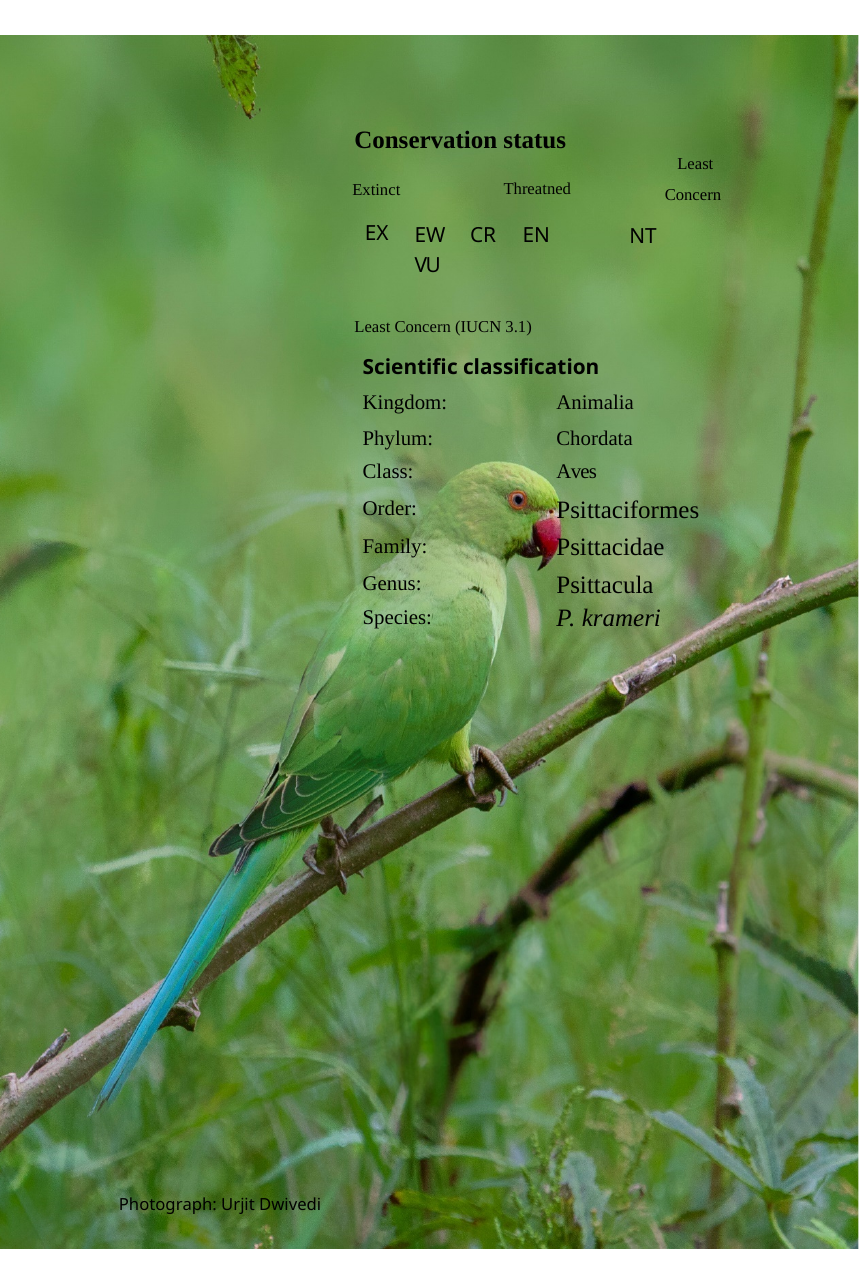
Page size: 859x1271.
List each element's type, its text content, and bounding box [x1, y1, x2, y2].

text Extinct Threatned [352, 179, 600, 199]
text Phylum: Chordata [362, 426, 858, 449]
text Family: Psittacidae [362, 532, 858, 561]
text Least Concern (IUCN 3.1) [354, 317, 858, 336]
text Species: P. krameri [362, 603, 858, 632]
subtitle Conservation status [354, 125, 600, 154]
text Genus: Psittacula [362, 570, 858, 598]
text Kingdom: Animalia [362, 390, 858, 414]
text Scientific classification [362, 352, 858, 381]
picture [0, 35, 859, 1249]
text Order: Psittaciformes [362, 495, 858, 523]
text Photograph: Urjit Dwivedi [119, 1192, 858, 1215]
text NT [629, 221, 858, 249]
text EX EW CR EN VU [364, 218, 600, 279]
text Least Concern [664, 154, 723, 204]
text Class: Aves [362, 459, 858, 483]
